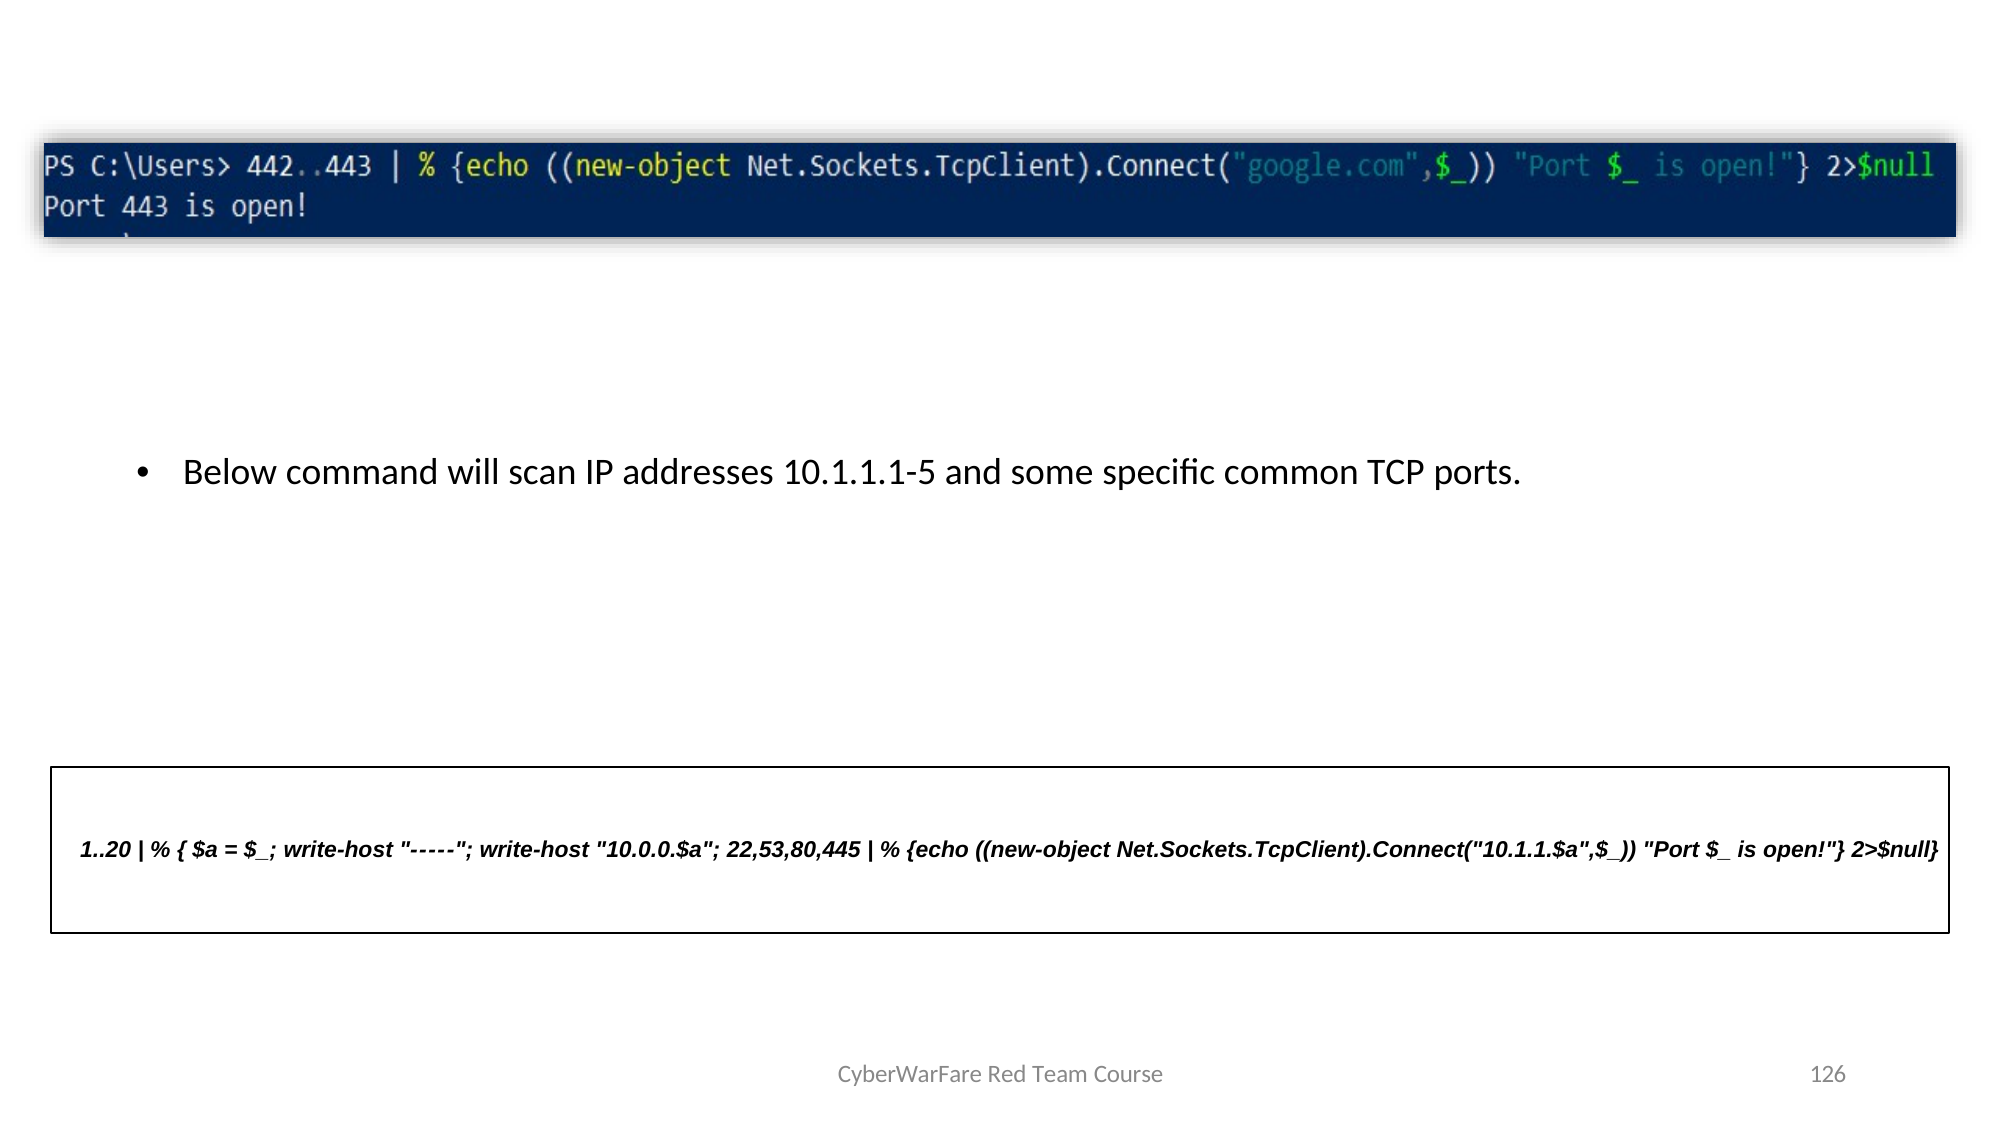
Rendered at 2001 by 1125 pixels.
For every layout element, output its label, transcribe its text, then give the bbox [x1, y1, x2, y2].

picture [17, 116, 1981, 262]
list Below command will scan IP addresses 10.1.1.1-5 and some specific common TCP ports. [136, 448, 2000, 494]
